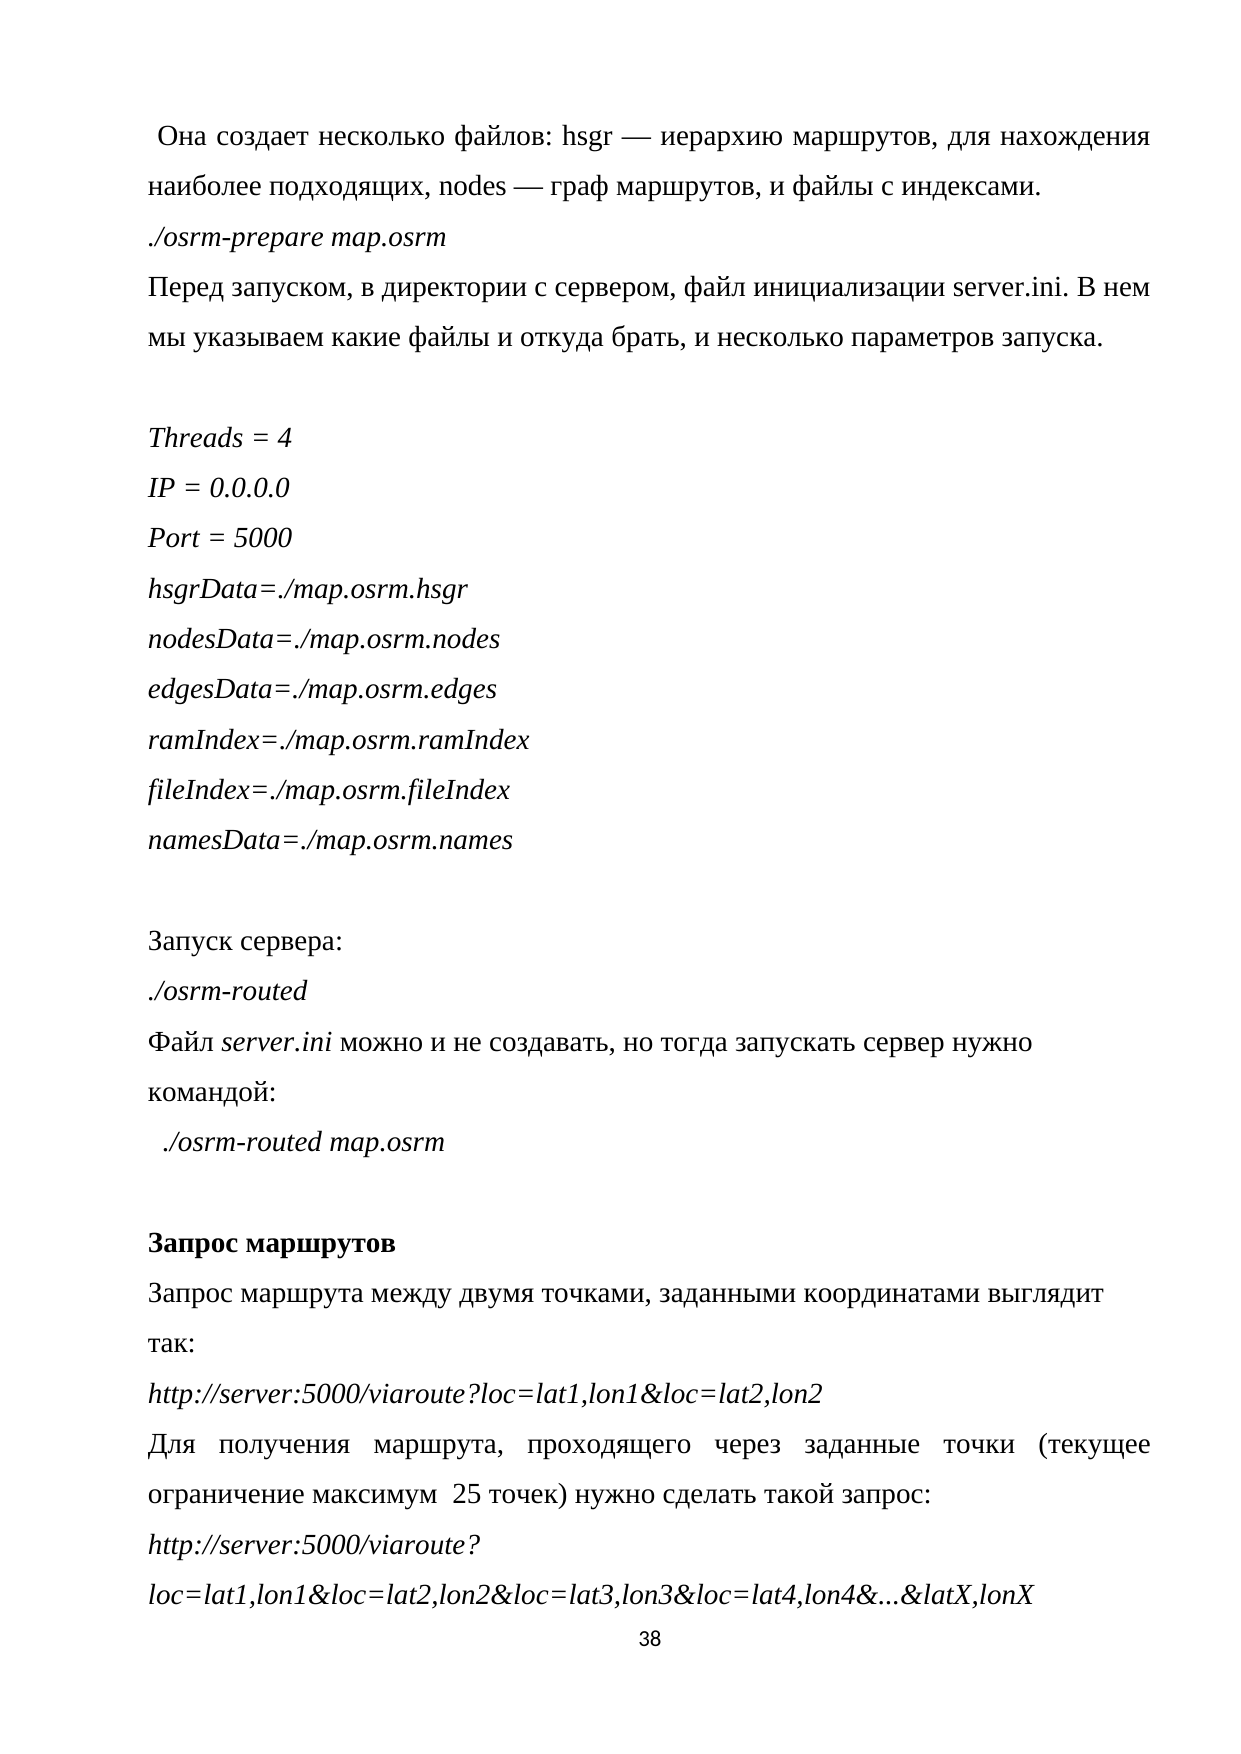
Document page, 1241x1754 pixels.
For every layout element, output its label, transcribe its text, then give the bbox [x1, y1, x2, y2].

text namesData=./map.osrm.names [148, 822, 1152, 856]
text http://server:5000/viaroute?loc=lat1,lon1&loc=lat2,lon2&loc=lat3,lon3&loc=lat4,lon4&...&latX,lonX [148, 1527, 1152, 1611]
text Файл server.ini можно и не создавать, но тогда запускать сервер нужно командой: [148, 1024, 1152, 1108]
text ./osrm-prepare map.osrm [148, 219, 1152, 252]
text edgesData=./map.osrm.edges [148, 672, 1152, 705]
text Запуск сервера: [148, 923, 1152, 957]
text Запрос маршрутов [148, 1225, 1152, 1258]
text Threads = 4 [148, 420, 1152, 453]
text fileIndex=./map.osrm.fileIndex [148, 772, 1152, 806]
text Запрос маршрута между двумя точками, заданными координатами выглядит так: [148, 1275, 1152, 1359]
text Для получения маршрута, проходящего через заданные точки (текущее ограничение максимум 25 точек) нужно сделать такой запрос: [148, 1426, 1152, 1510]
text http://server:5000/viaroute?loc=lat1,lon1&loc=lat2,lon2 [148, 1376, 1152, 1409]
text IP = 0.0.0.0 [148, 470, 1152, 504]
text Port = 5000 [148, 521, 1152, 554]
text ramIndex=./map.osrm.ramIndex [148, 722, 1152, 755]
text nodesData=./map.osrm.nodes [148, 621, 1152, 655]
text ./osrm-routed [148, 973, 1152, 1007]
text hsgrData=./map.osrm.hsgr [148, 571, 1152, 604]
text ./osrm-routed map.osrm [148, 1124, 1152, 1158]
text Она создает несколько файлов: hsgr — иерархию маршрутов, для нахождения наиболее подходящих, nodes — граф маршрутов, и файлы с индексами. [148, 118, 1152, 202]
text Перед запуском, в директории с сервером, файл инициализации server.ini. В нем мы указываем какие файлы и откуда брать, и несколько параметров запуска. [148, 269, 1152, 353]
